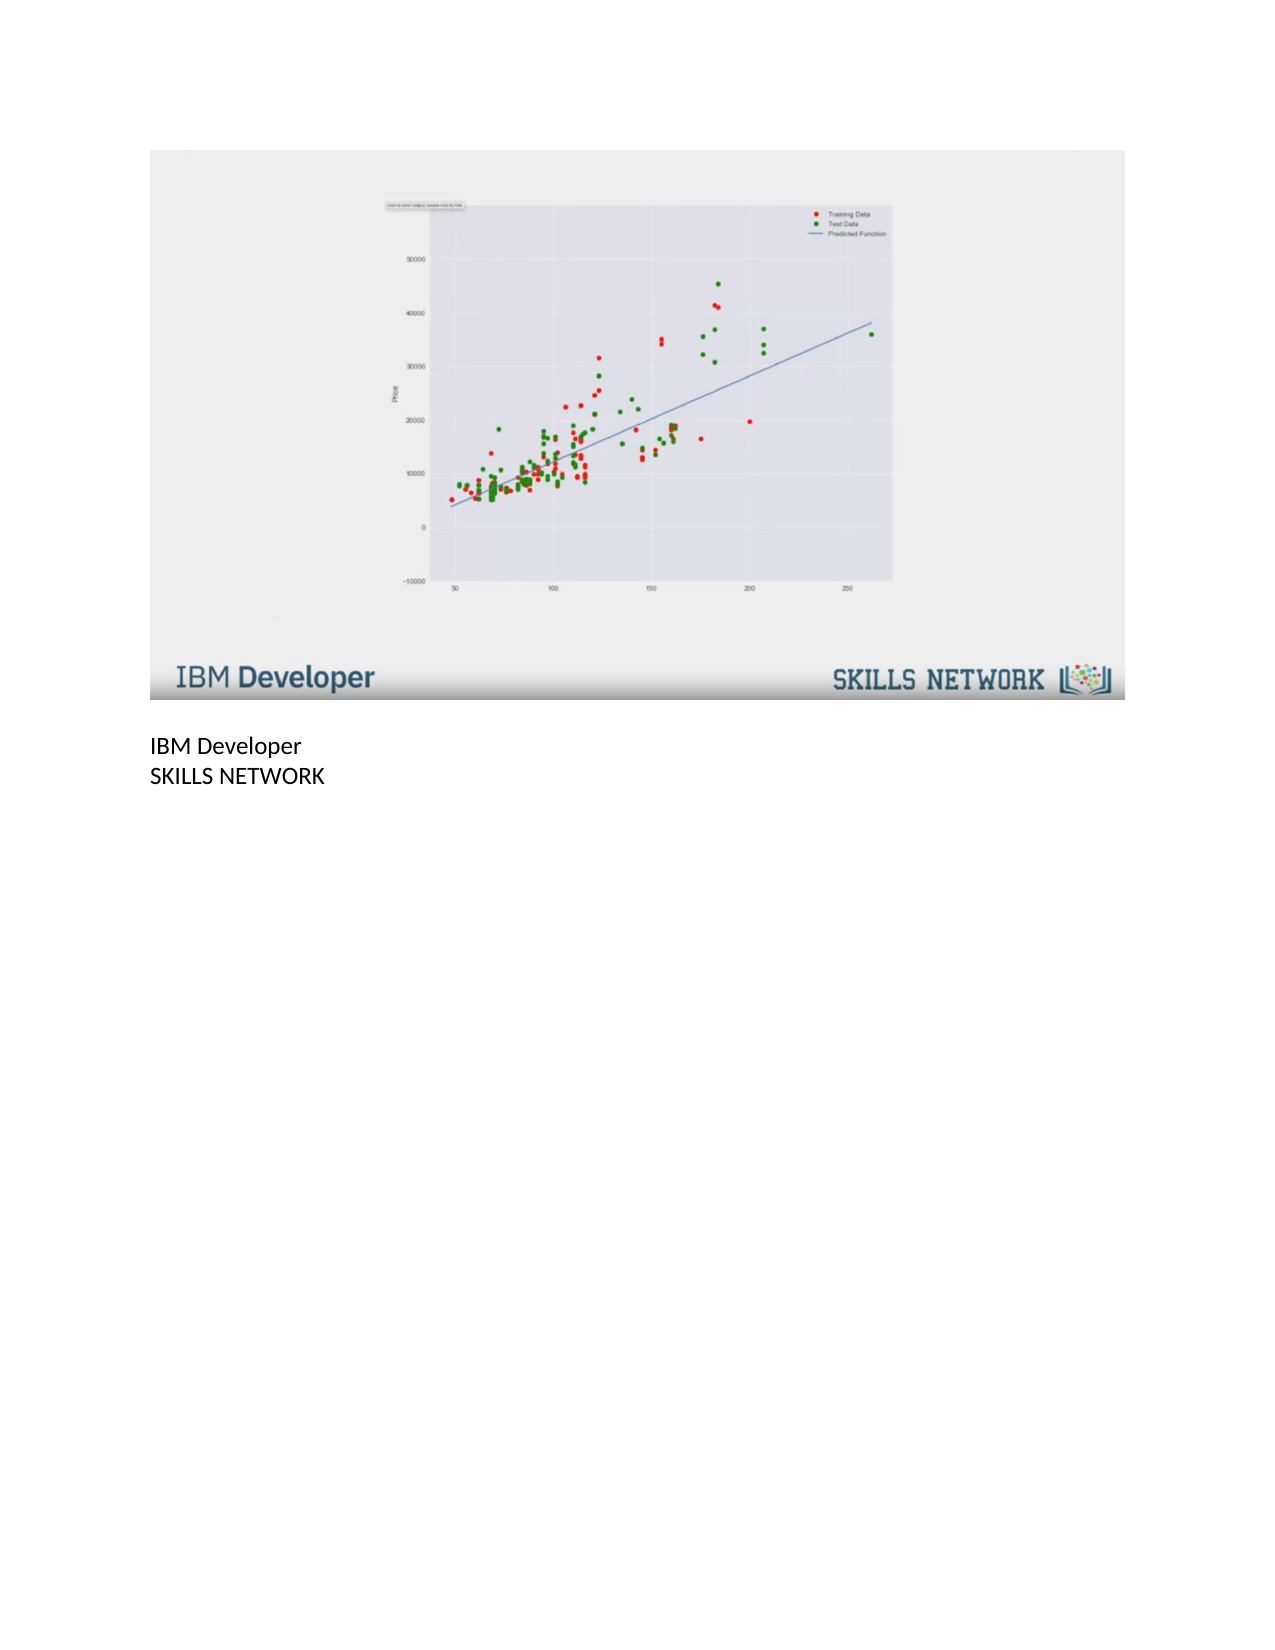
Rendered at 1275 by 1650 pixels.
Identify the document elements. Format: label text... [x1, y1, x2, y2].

text IBM Developer [150, 730, 1125, 760]
picture [150, 150, 1125, 700]
text SKILLS NETWORK [150, 760, 1125, 791]
